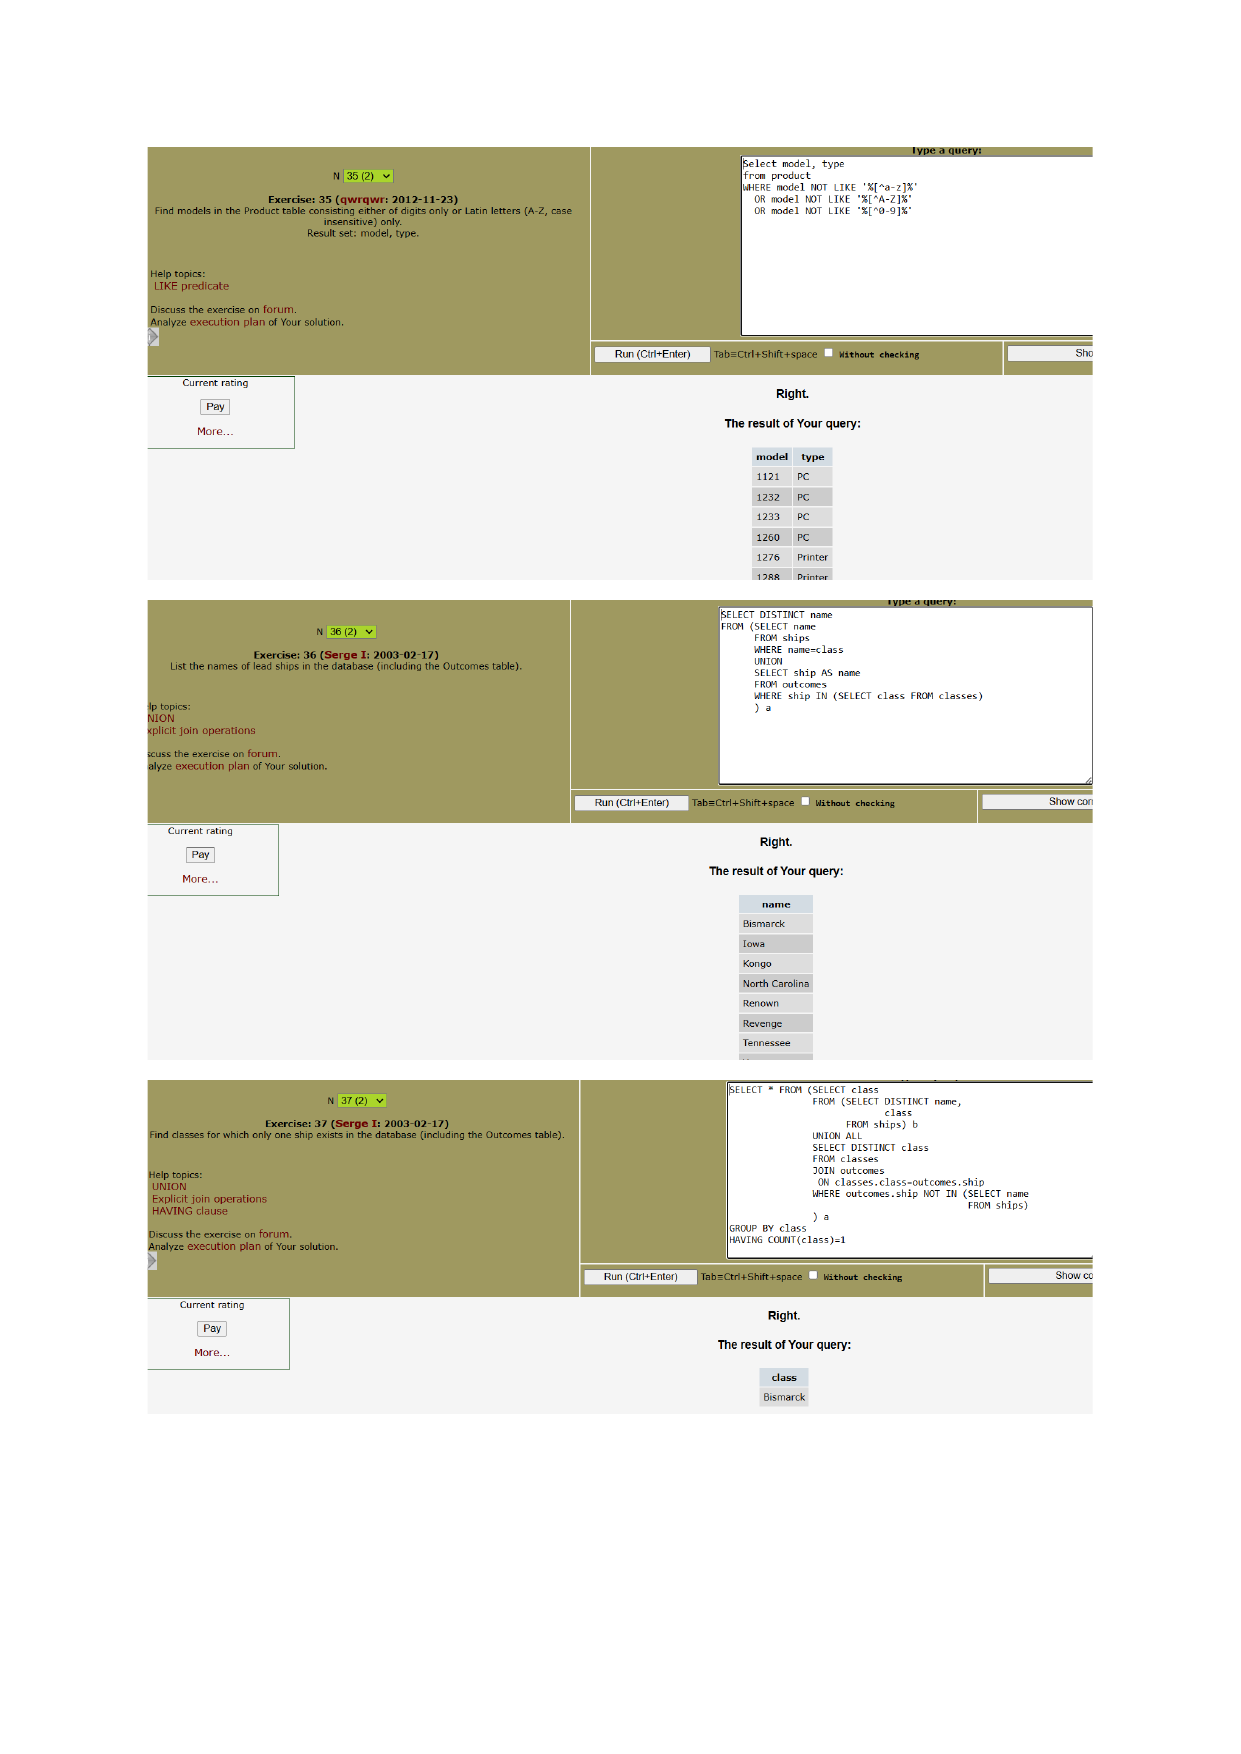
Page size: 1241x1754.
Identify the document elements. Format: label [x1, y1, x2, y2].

picture [147, 600, 1093, 1060]
picture [147, 1080, 1093, 1414]
picture [147, 147, 1093, 580]
